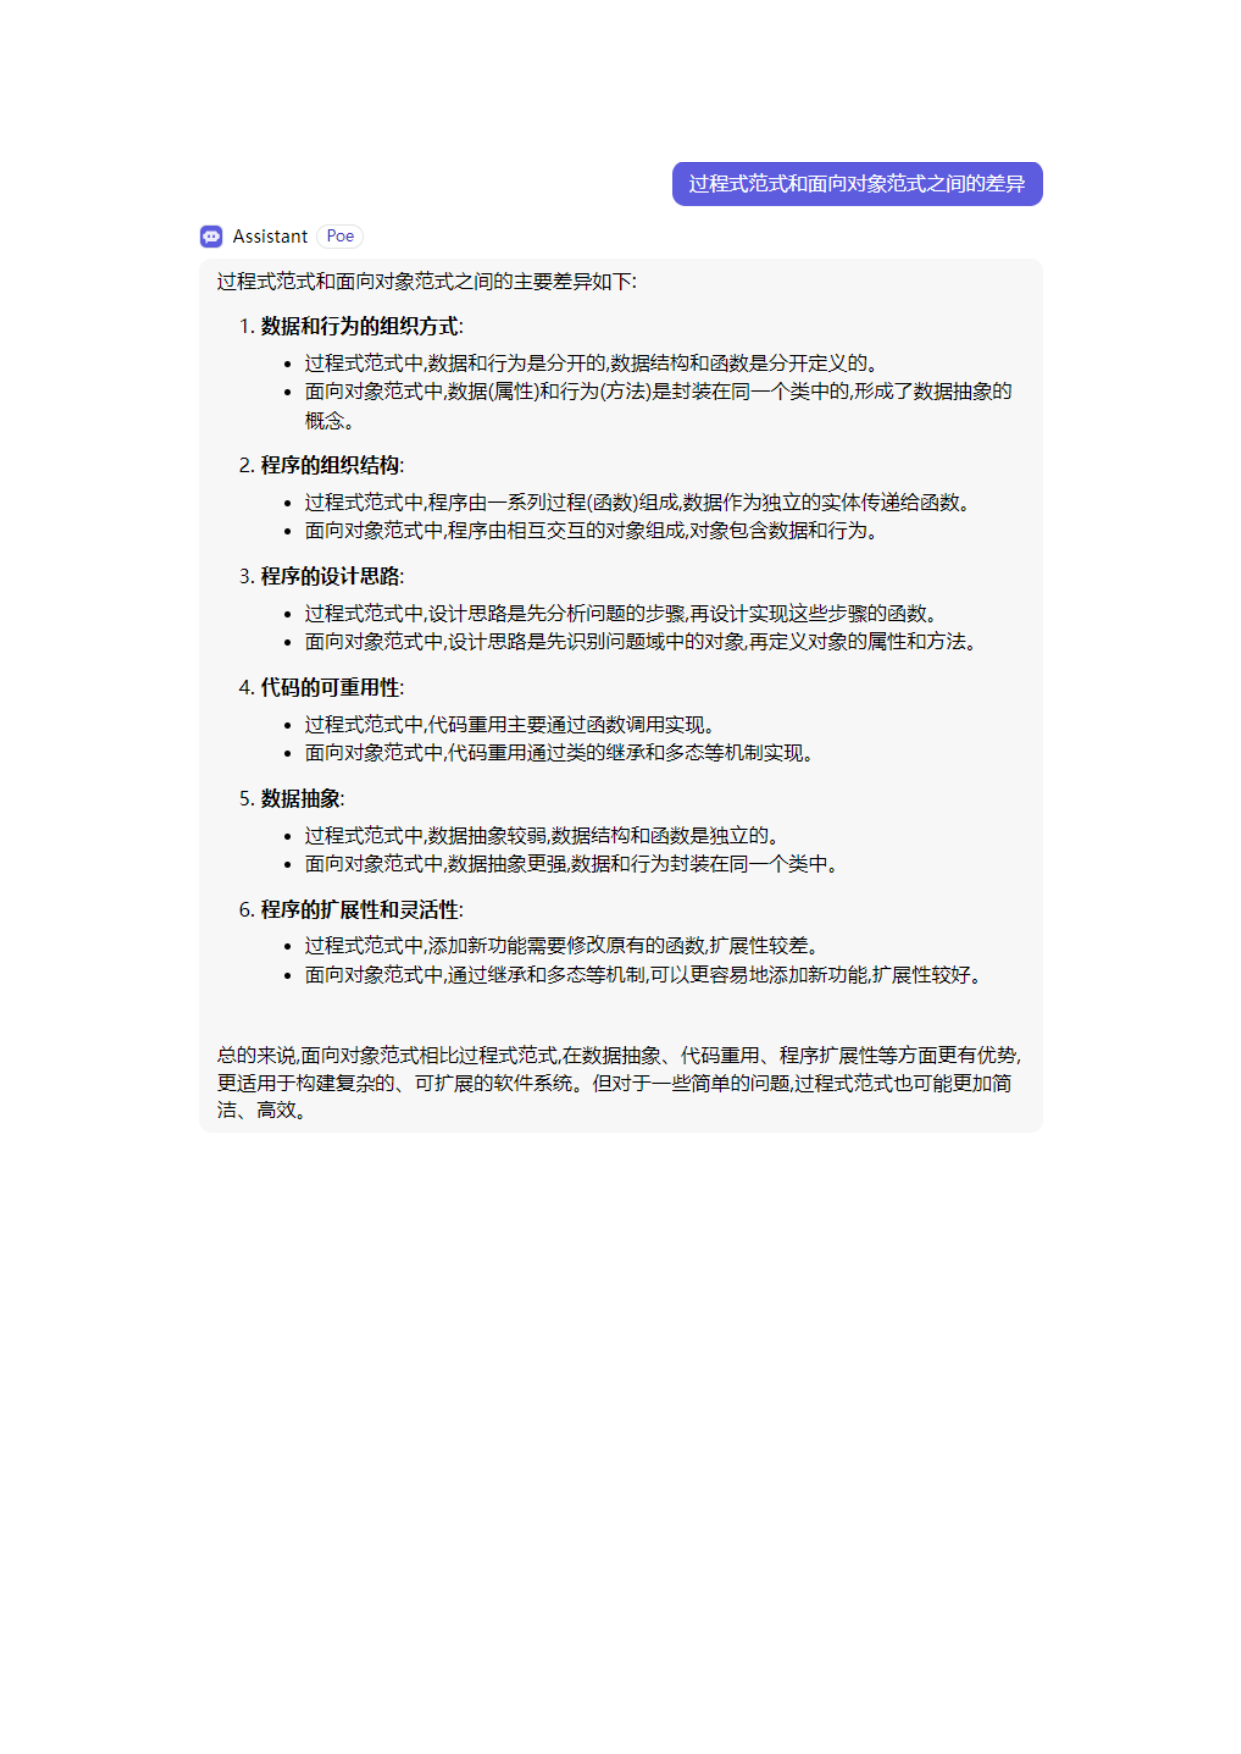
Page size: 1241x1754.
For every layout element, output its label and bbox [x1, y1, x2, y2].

picture [187, 162, 1053, 1134]
